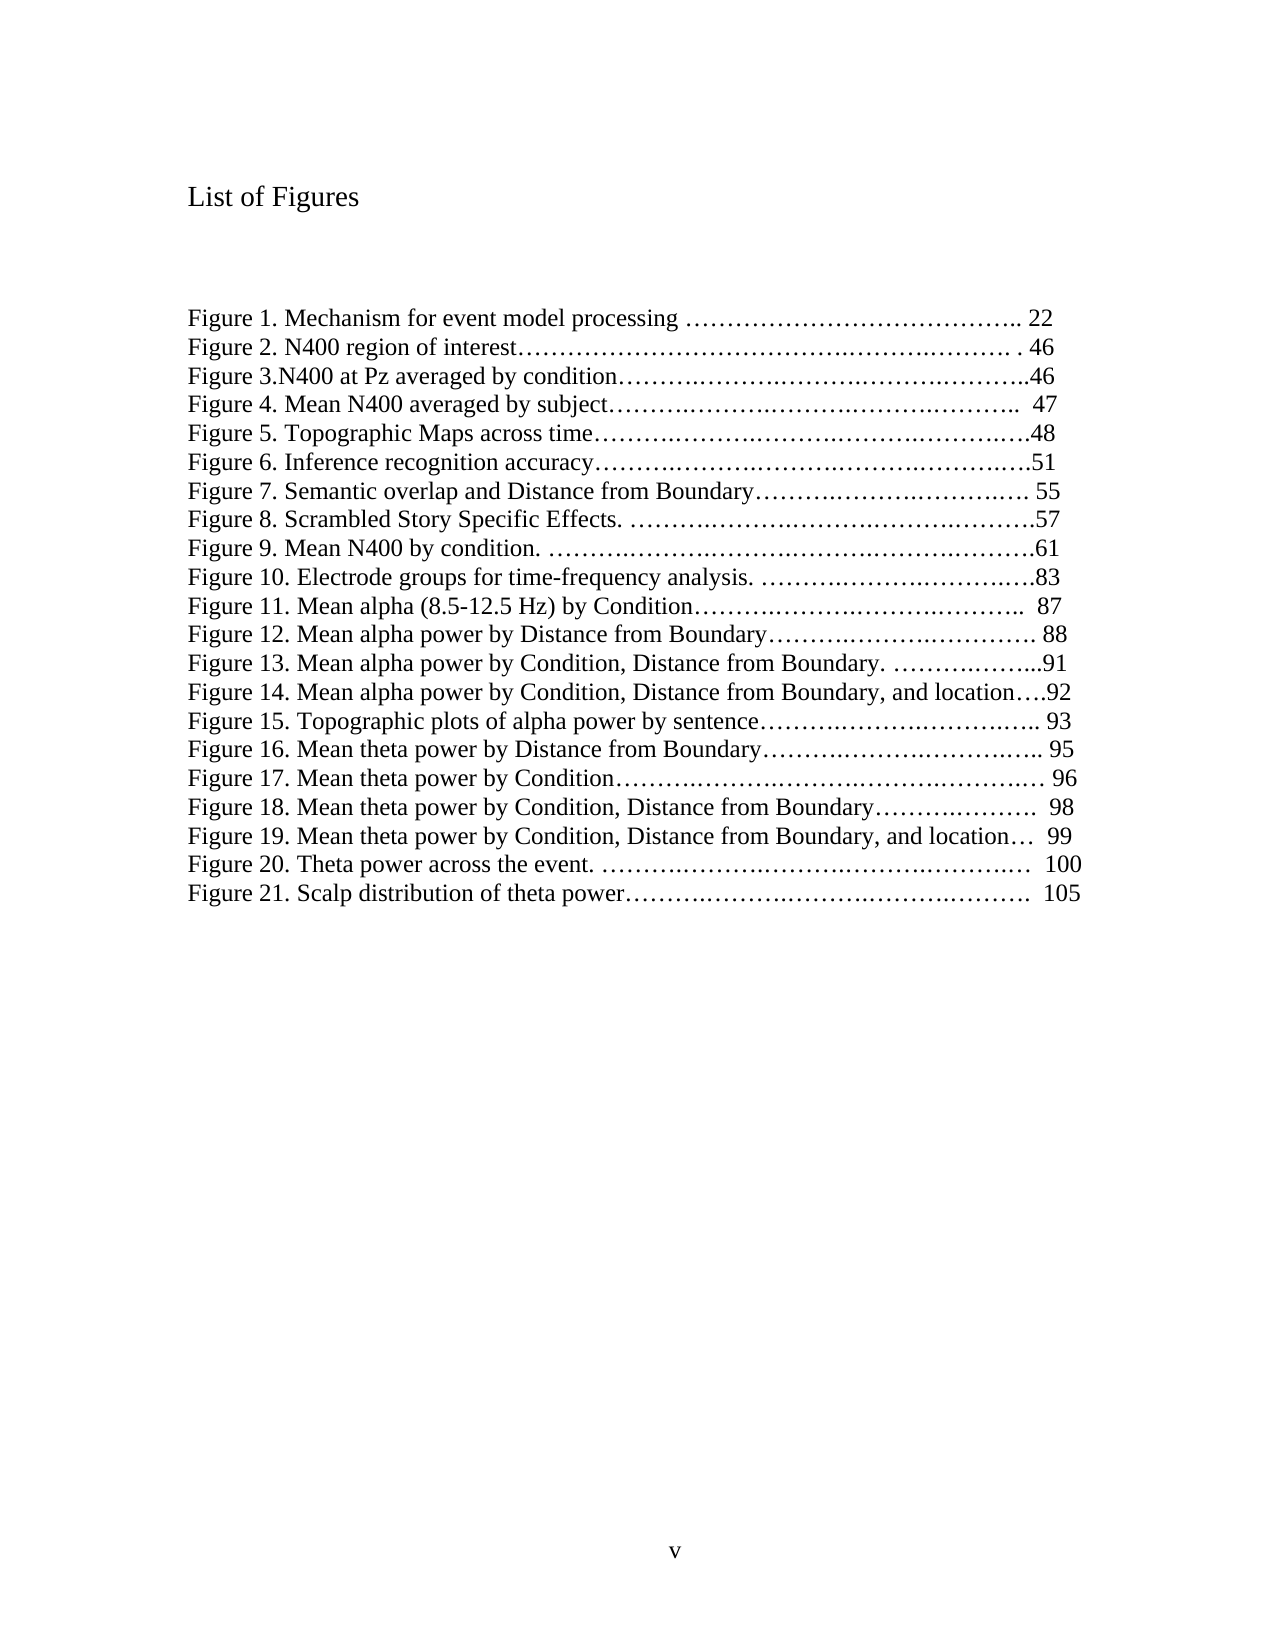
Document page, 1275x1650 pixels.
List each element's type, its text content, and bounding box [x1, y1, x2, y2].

text Figure 8. Scrambled Story Specific Effects. ……….……….……….……….……….57 [187, 504, 1087, 533]
text Figure 4. Mean N400 averaged by subject……….……….……….……….……….. 47 [187, 389, 1087, 418]
text Figure 12. Mean alpha power by Distance from Boundary……….……….…………. 88 [187, 619, 1087, 648]
subtitle List of Figures [187, 179, 1087, 212]
text Figure 10. Electrode groups for time-frequency analysis. ……….……….……….….83 [187, 562, 1087, 591]
text Figure 9. Mean N400 by condition. ……….……….……….……….……….……….61 [187, 533, 1087, 562]
text Figure 6. Inference recognition accuracy……….……….……….……….……….….51 [187, 447, 1087, 476]
text Figure 2. N400 region of interest………………………………….……….………. . 46 [187, 332, 1087, 361]
text Figure 7. Semantic overlap and Distance from Boundary……….……….……….…. 55 [187, 476, 1087, 504]
text Figure 18. Mean theta power by Condition, Distance from Boundary……….………. 98 [187, 792, 1087, 821]
text Figure 20. Theta power across the event. ……….……….……….……….……….… 100 [187, 849, 1087, 878]
text Figure 15. Topographic plots of alpha power by sentence……….……….……….….. 93 [187, 706, 1087, 734]
text Figure 21. Scalp distribution of theta power……….……….……….……….………. 105 [187, 878, 1087, 907]
text Figure 13. Mean alpha power by Condition, Distance from Boundary. ……….……...91 [187, 648, 1087, 677]
text Figure 14. Mean alpha power by Condition, Distance from Boundary, and location….92 [187, 677, 1087, 706]
text Figure 1. Mechanism for event model processing ………………………………….. 22 [187, 303, 1087, 332]
text Figure 19. Mean theta power by Condition, Distance from Boundary, and location… 99 [187, 821, 1087, 849]
text Figure 17. Mean theta power by Condition……….……….……….……….……….… 96 [187, 763, 1087, 792]
text Figure 5. Topographic Maps across time……….……….……….……….……….….48 [187, 418, 1087, 447]
text Figure 3.N400 at Pz averaged by condition……….……….……….……….………..46 [187, 361, 1087, 389]
text Figure 11. Mean alpha (8.5-12.5 Hz) by Condition……….……….……….……….. 87 [187, 591, 1087, 619]
text Figure 16. Mean theta power by Distance from Boundary……….……….……….….. 95 [187, 734, 1087, 763]
